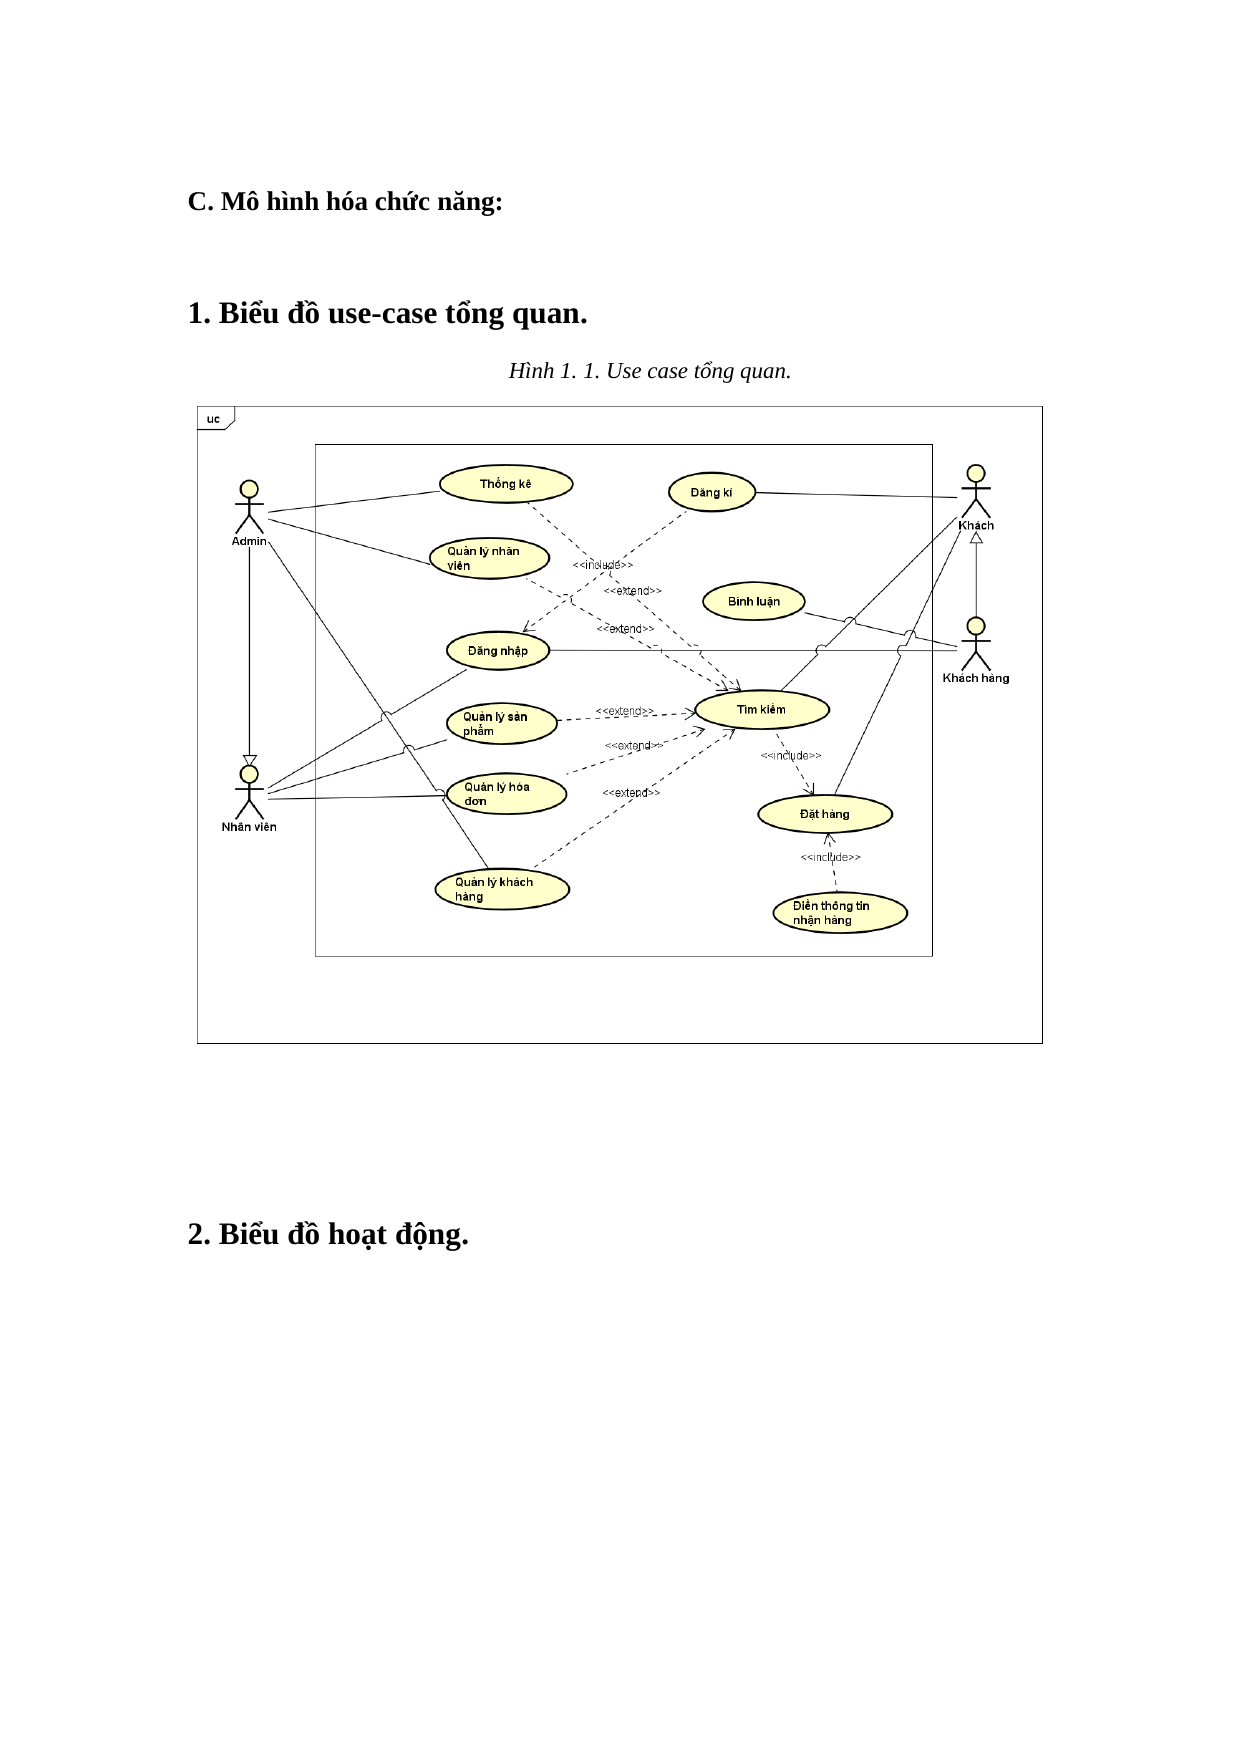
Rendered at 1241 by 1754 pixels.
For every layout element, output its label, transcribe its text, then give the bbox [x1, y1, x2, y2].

text Hình 1. 1. Use case tổng quan. [187, 357, 1113, 384]
subtitle Biểu đồ use-case tổng quan. [187, 294, 1113, 330]
picture [187, 396, 1052, 1052]
subtitle Biểu đồ hoạt động. [187, 1216, 1113, 1251]
subtitle Mô hình hóa chức năng: [187, 185, 1113, 216]
